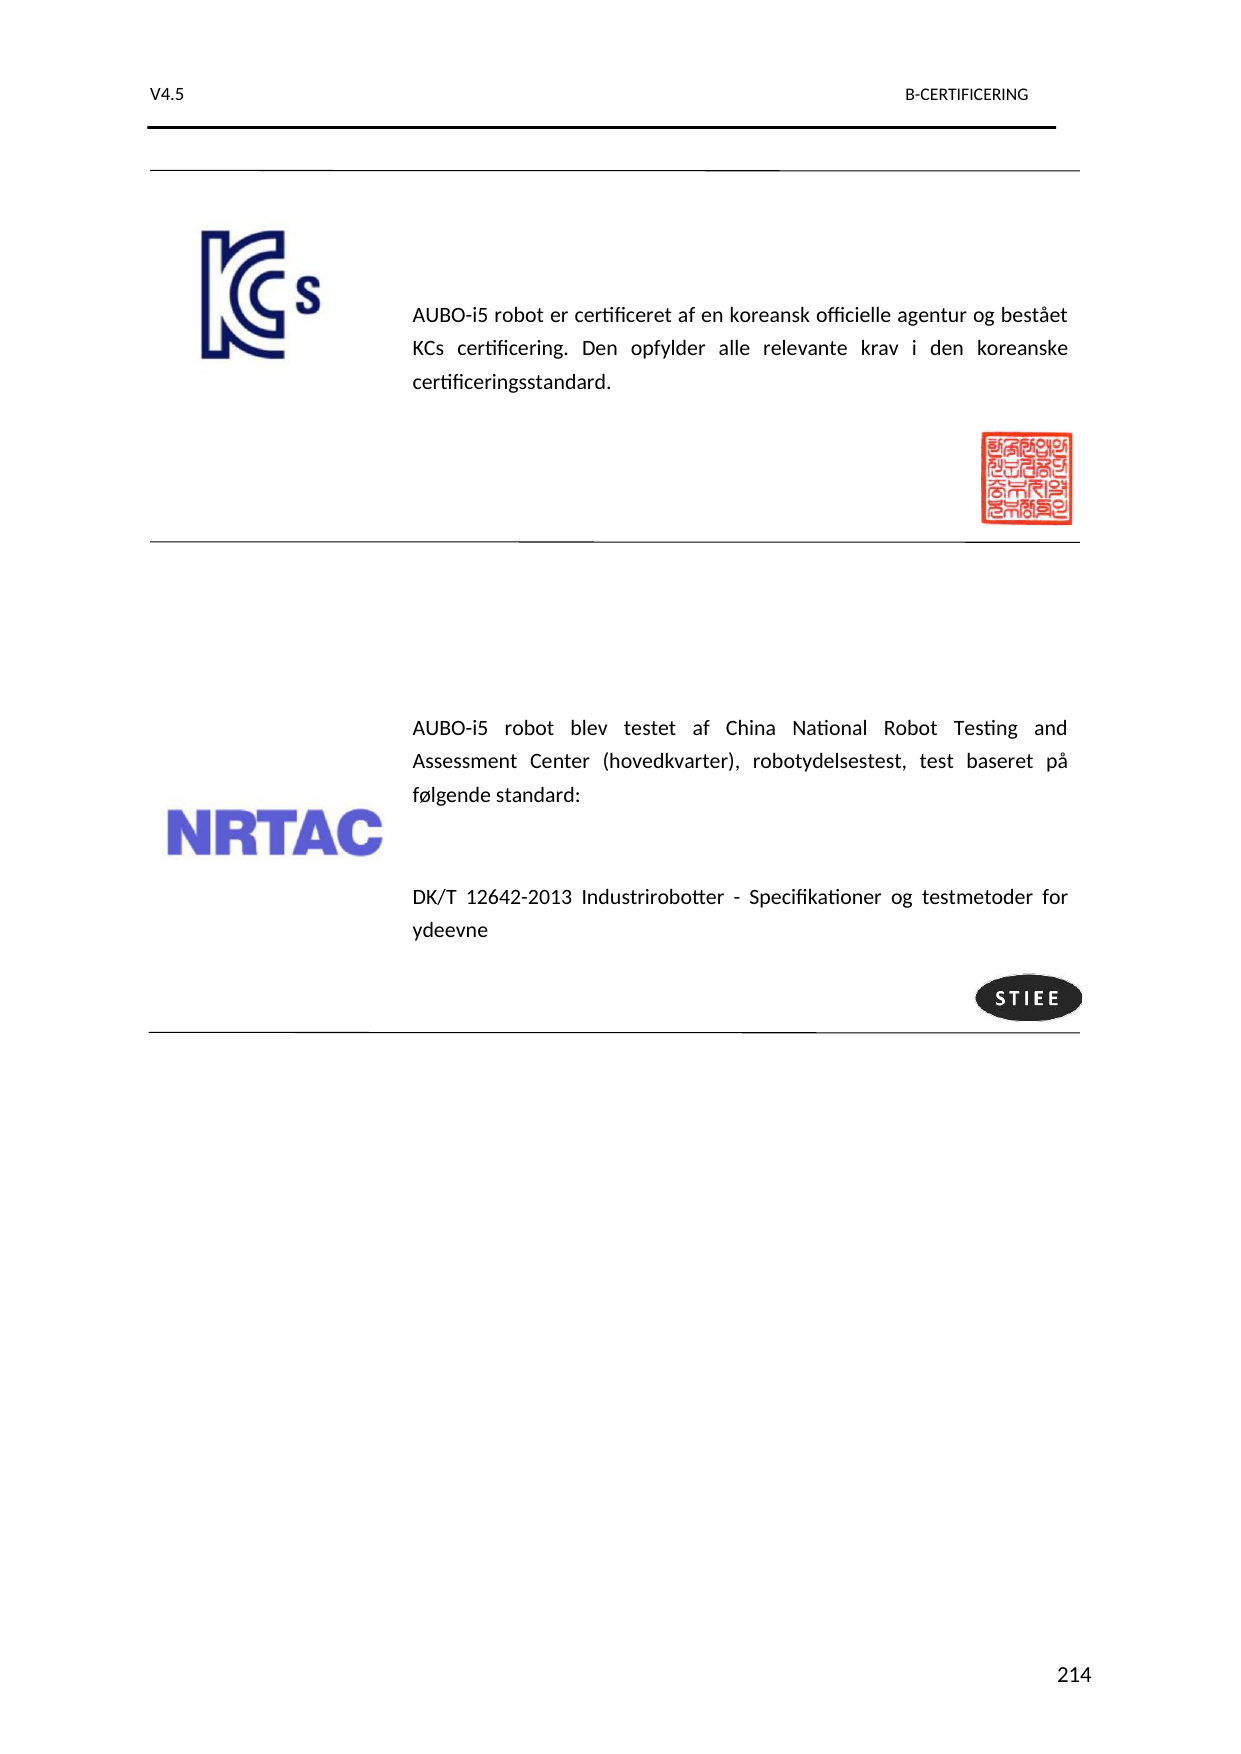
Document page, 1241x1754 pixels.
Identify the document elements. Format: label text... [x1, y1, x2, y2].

picture [161, 206, 340, 384]
text V4.5 B-CERTIFICERING [150, 83, 1092, 106]
text DK/T 12642-2013 Industrirobotter - Specifikationer og testmetoder for ydeevne [412, 883, 1069, 943]
text AUBO-i5 robot blev testet af China National Robot Testing and Assessment Center (hovedkvarter), robotydelsestest, test baseret på følgende standard: [412, 714, 1069, 808]
text AUBO-i5 robot er certificeret af en koreansk officielle agentur og bestået KCs certificering. Den opfylder alle relevante krav i den koreanske certificeringsstandard. [412, 301, 1069, 395]
picture [161, 799, 386, 861]
picture [974, 973, 1083, 1024]
picture [980, 430, 1073, 526]
